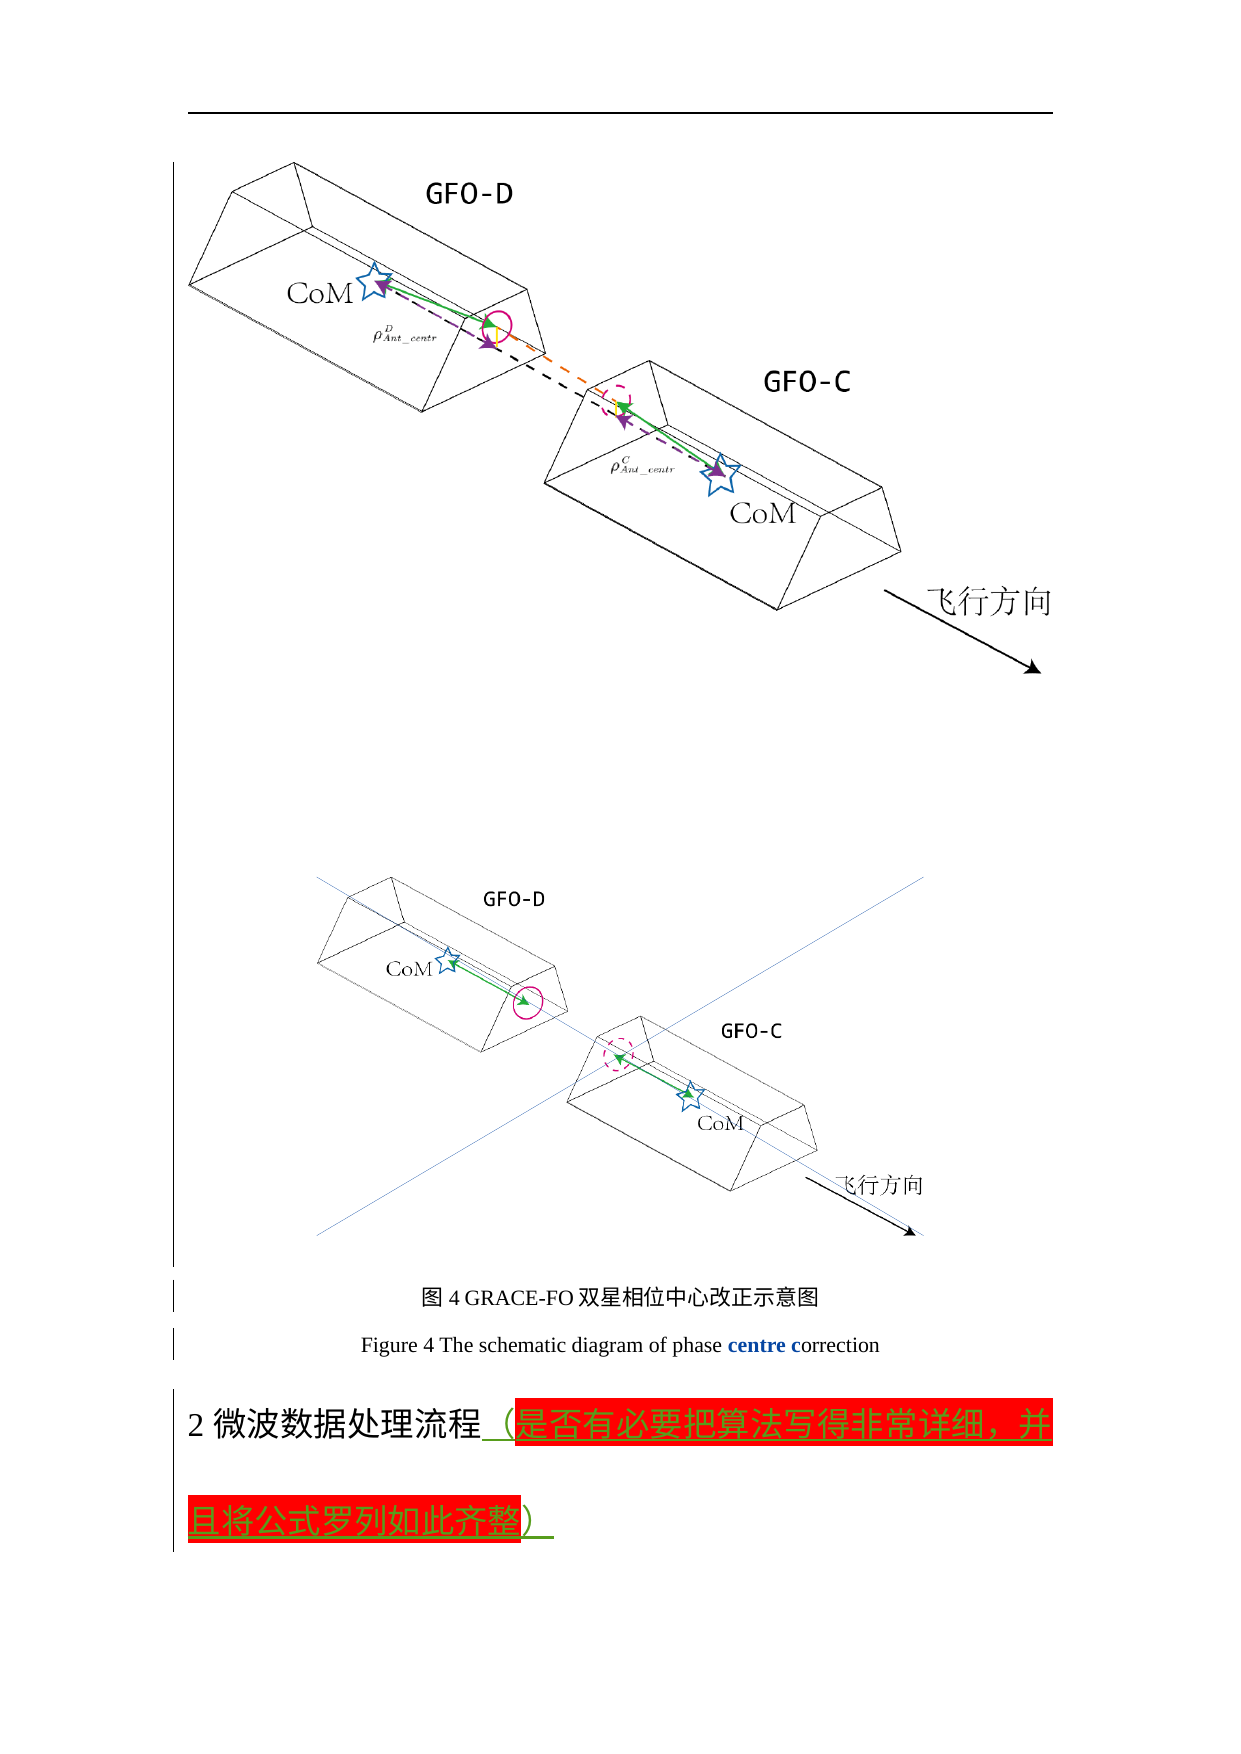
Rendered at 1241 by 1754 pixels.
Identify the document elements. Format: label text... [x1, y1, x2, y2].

picture [318, 1057, 922, 1236]
text Figure The schematic diagram of phase centre correction [187, 1328, 1053, 1360]
picture [319, 877, 921, 1055]
text 图 GRACE-FO双星相位中心改正示意图 [187, 1279, 1053, 1312]
picture [316, 878, 618, 1235]
picture [622, 878, 924, 1235]
picture [187, 162, 1053, 674]
text 2 微波数据处理流程 [187, 1389, 1053, 1552]
